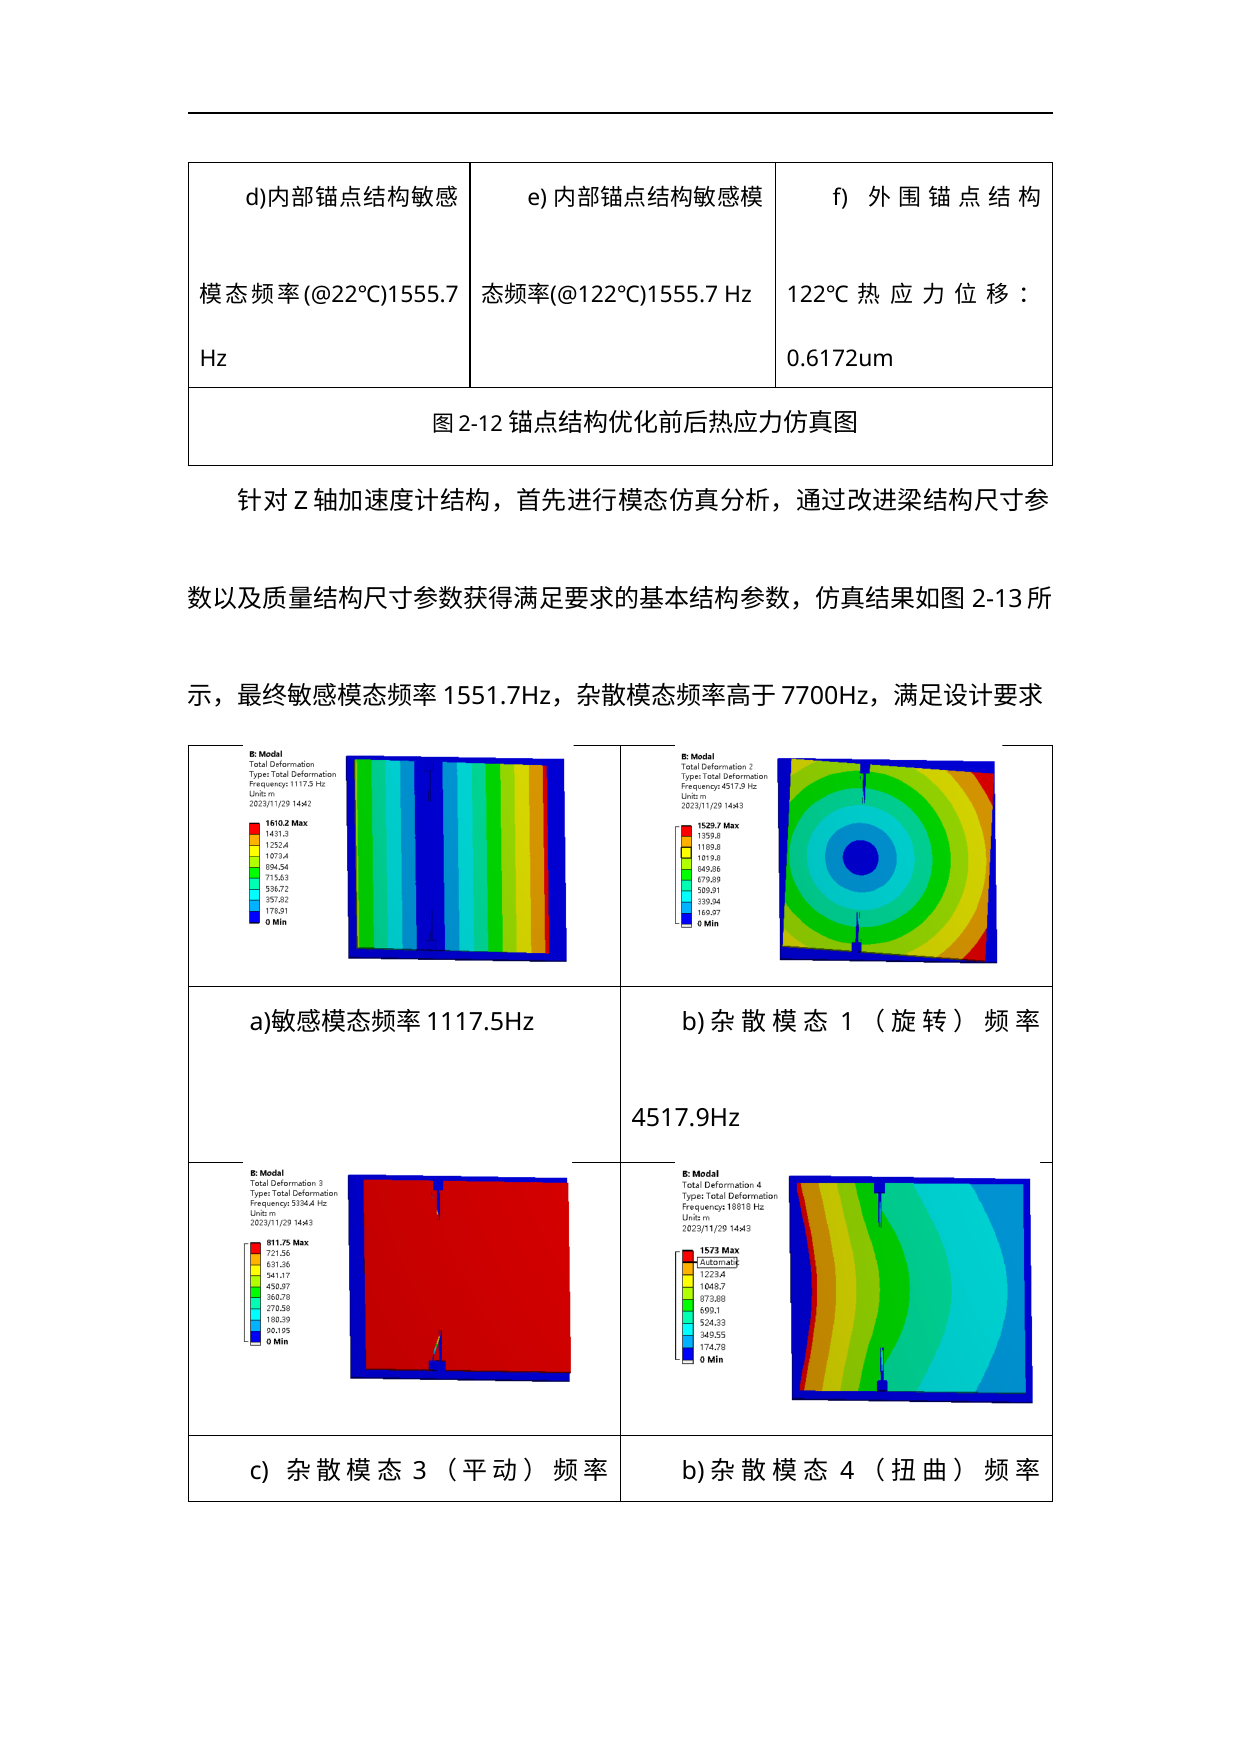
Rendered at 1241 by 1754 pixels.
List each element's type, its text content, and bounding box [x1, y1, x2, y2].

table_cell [621, 1436, 1052, 1501]
table_cell [189, 1163, 620, 1435]
table_cell e) 内部锚点结构敏感模态频率(@122℃)1555.7 Hz [471, 163, 775, 387]
picture [675, 745, 1003, 971]
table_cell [189, 1436, 620, 1501]
table_cell 图2-12 锚点结构优化前后热应力仿真图 [189, 388, 1052, 465]
table_cell [621, 1163, 1052, 1435]
table_header [621, 746, 1052, 986]
table_cell a)敏感模态频率1117.5Hz [189, 987, 620, 1162]
table_cell d)内部锚点结构敏感模态频率(@22℃)1555.7 Hz [189, 163, 469, 387]
text 针对Z轴加速度计结构，首先进行模态仿真分析，通过改进梁结构尺寸参数以及质量结构尺寸参数获得满足要求的基本结构参数，仿真结果如图2-13所示，最终敏感模态频率1551.7Hz，杂散模态频率高于7700Hz，满足设计要求 [187, 466, 1053, 726]
picture [243, 1162, 573, 1388]
table_cell f) 外围锚点结构122℃热应力位移：0.6172um [776, 163, 1052, 387]
picture [675, 1162, 1041, 1416]
table_cell b)杂散模态1（旋转）频率4517.9Hz [621, 987, 1052, 1162]
table_header [189, 746, 620, 986]
picture [243, 745, 574, 969]
